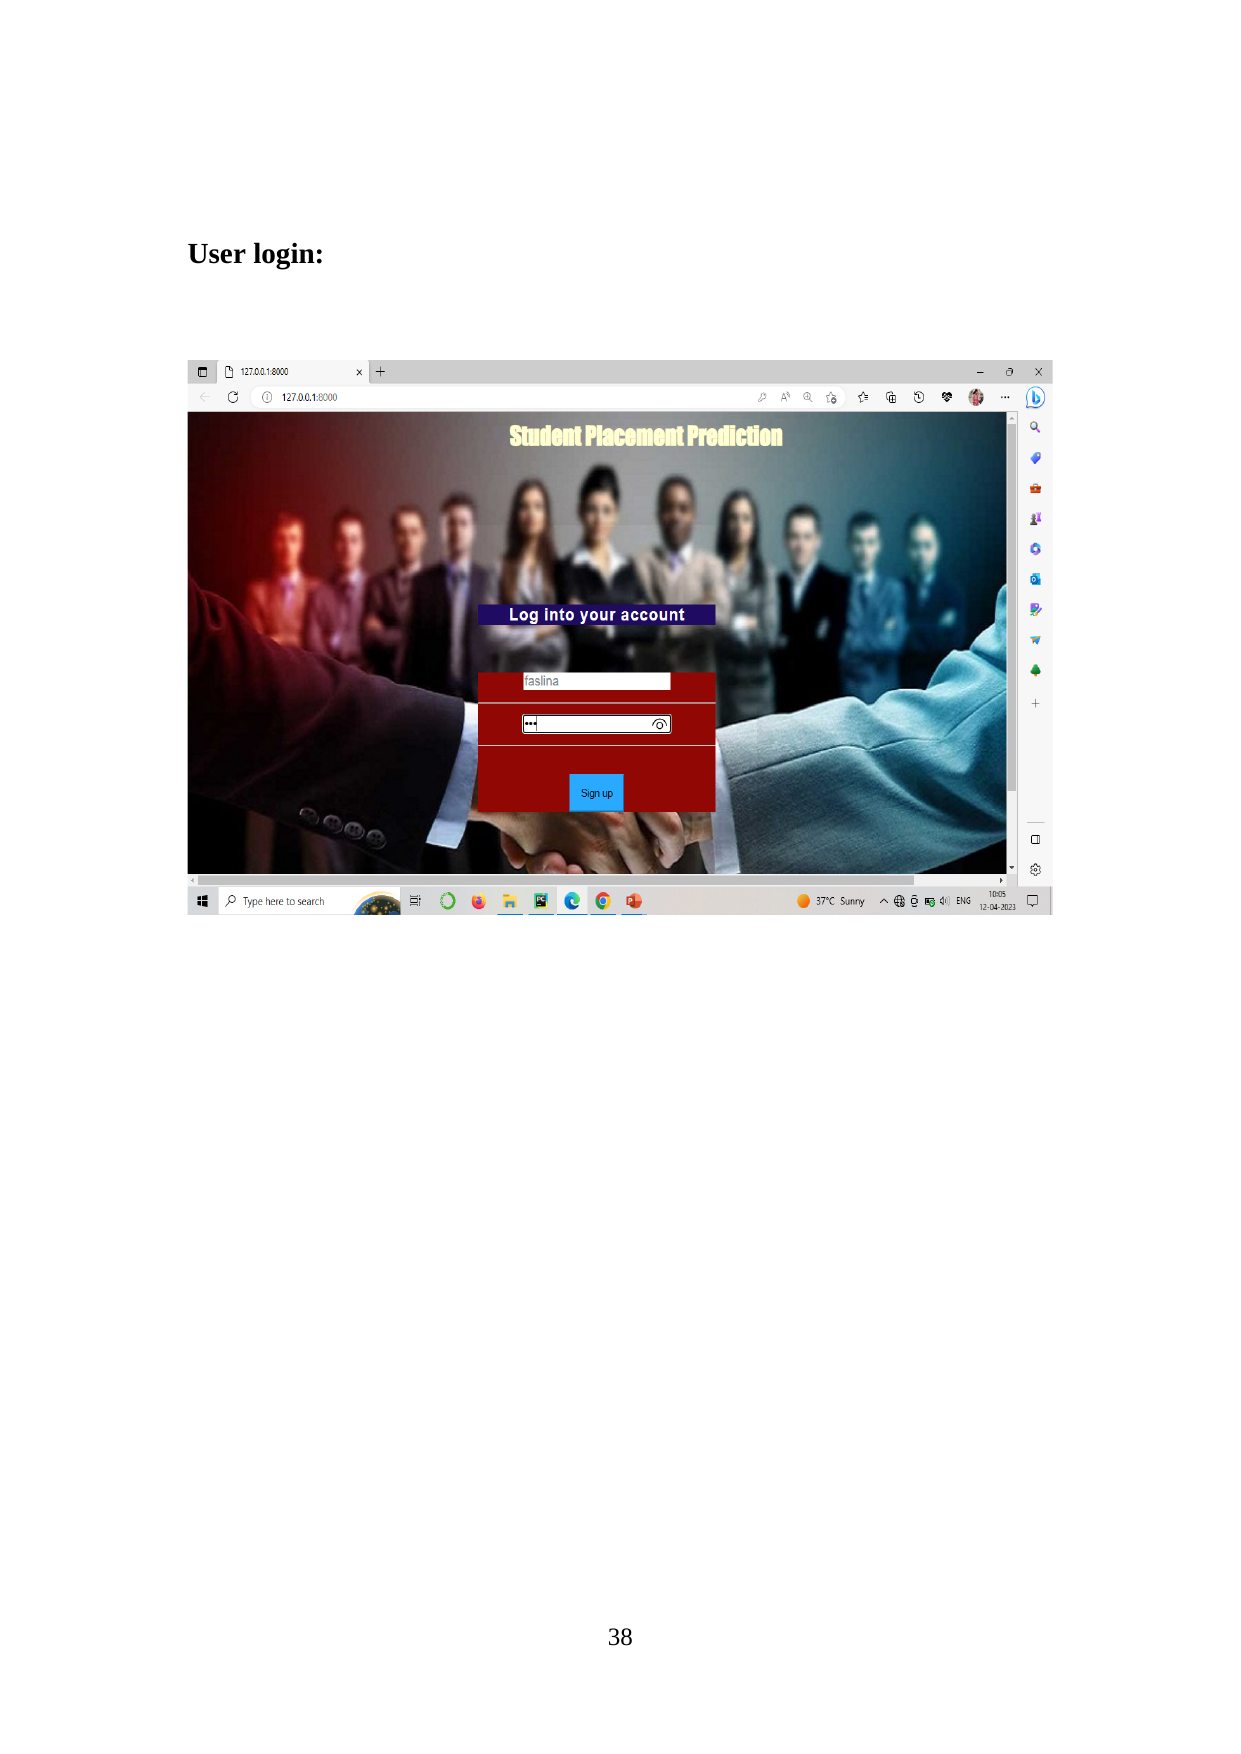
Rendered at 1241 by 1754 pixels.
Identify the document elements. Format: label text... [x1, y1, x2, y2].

picture [187, 360, 1053, 915]
text User login: [187, 236, 1053, 270]
